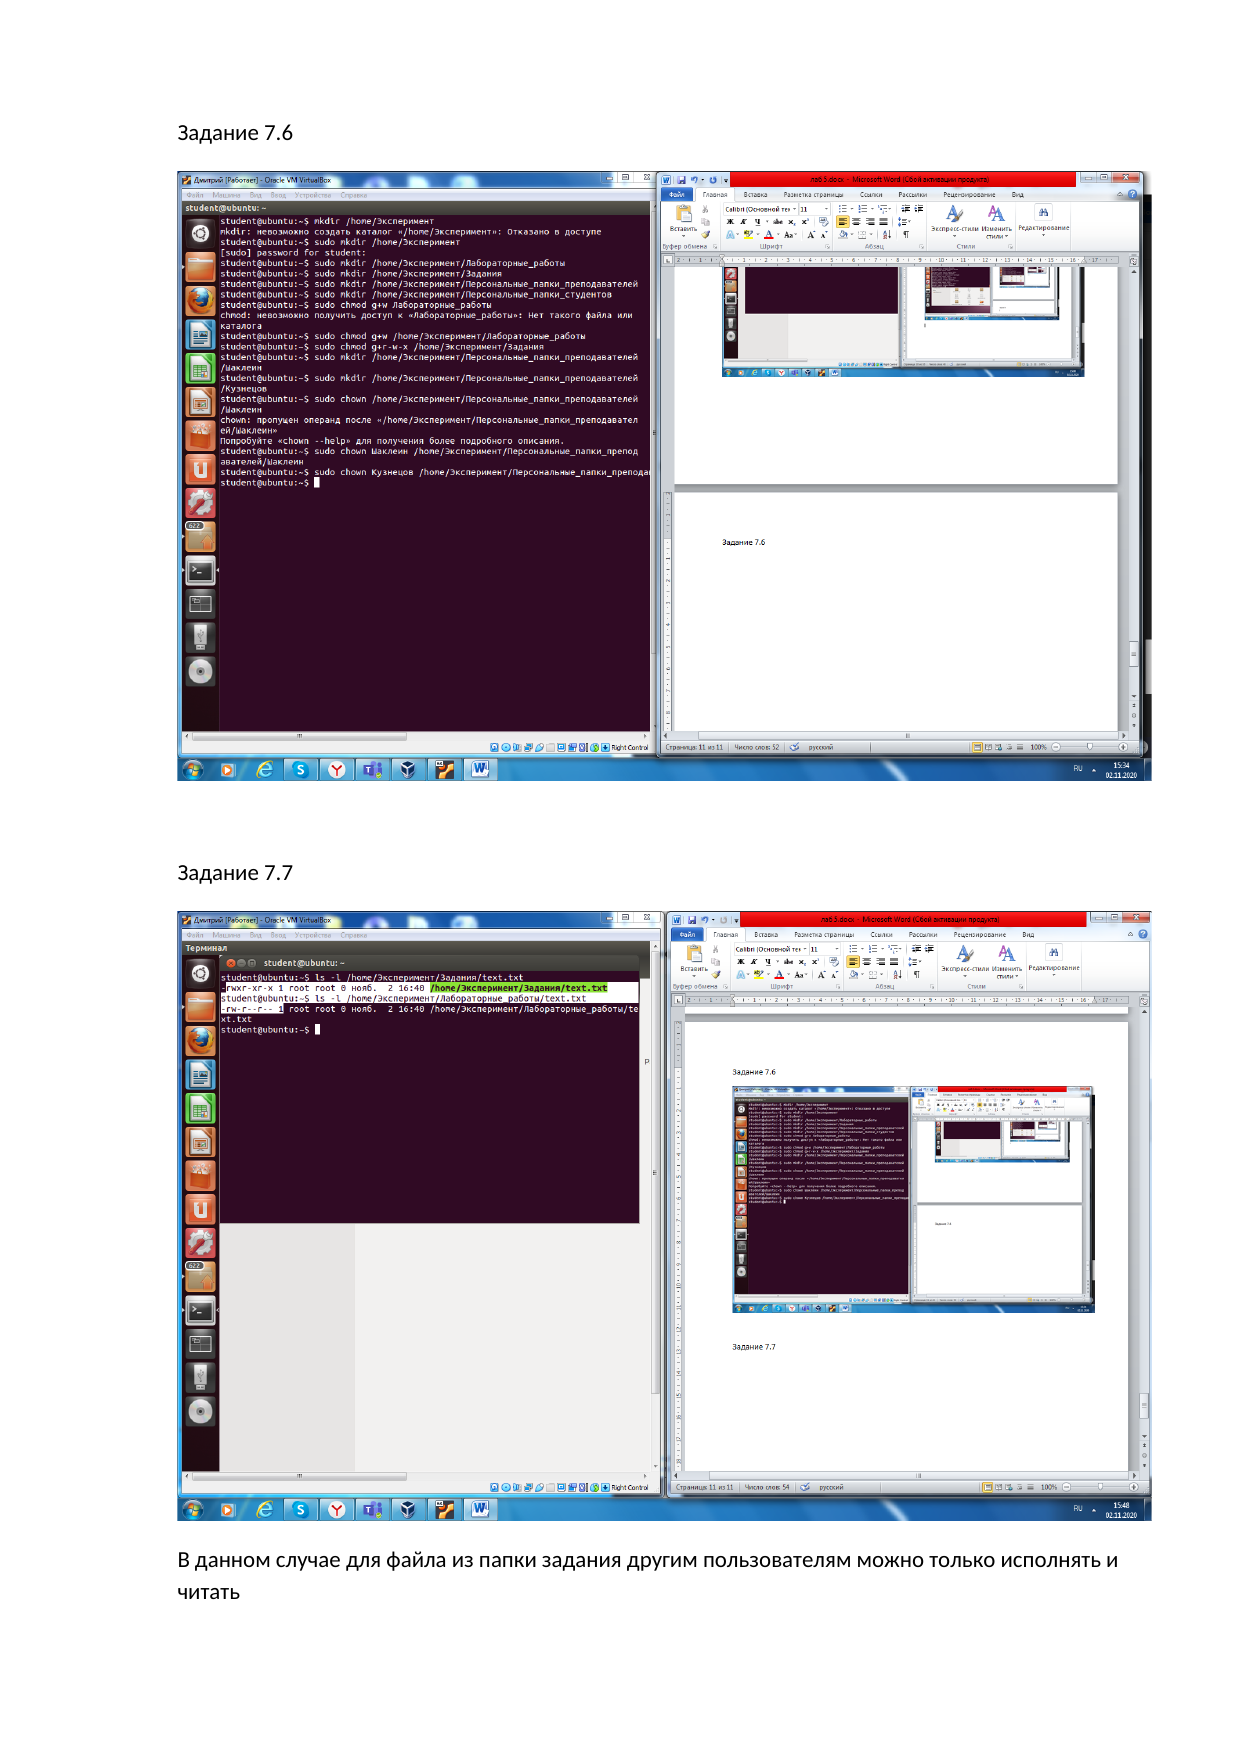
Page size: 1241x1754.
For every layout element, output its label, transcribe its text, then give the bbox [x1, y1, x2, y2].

picture [177, 171, 1152, 781]
text В данном случае для файла из папки задания другим пользователям можно только исполнять и читать [177, 1545, 1152, 1606]
text Задание 7.6 [177, 118, 1152, 146]
text Задание 7.7 [177, 858, 1152, 886]
picture [177, 911, 1152, 1521]
